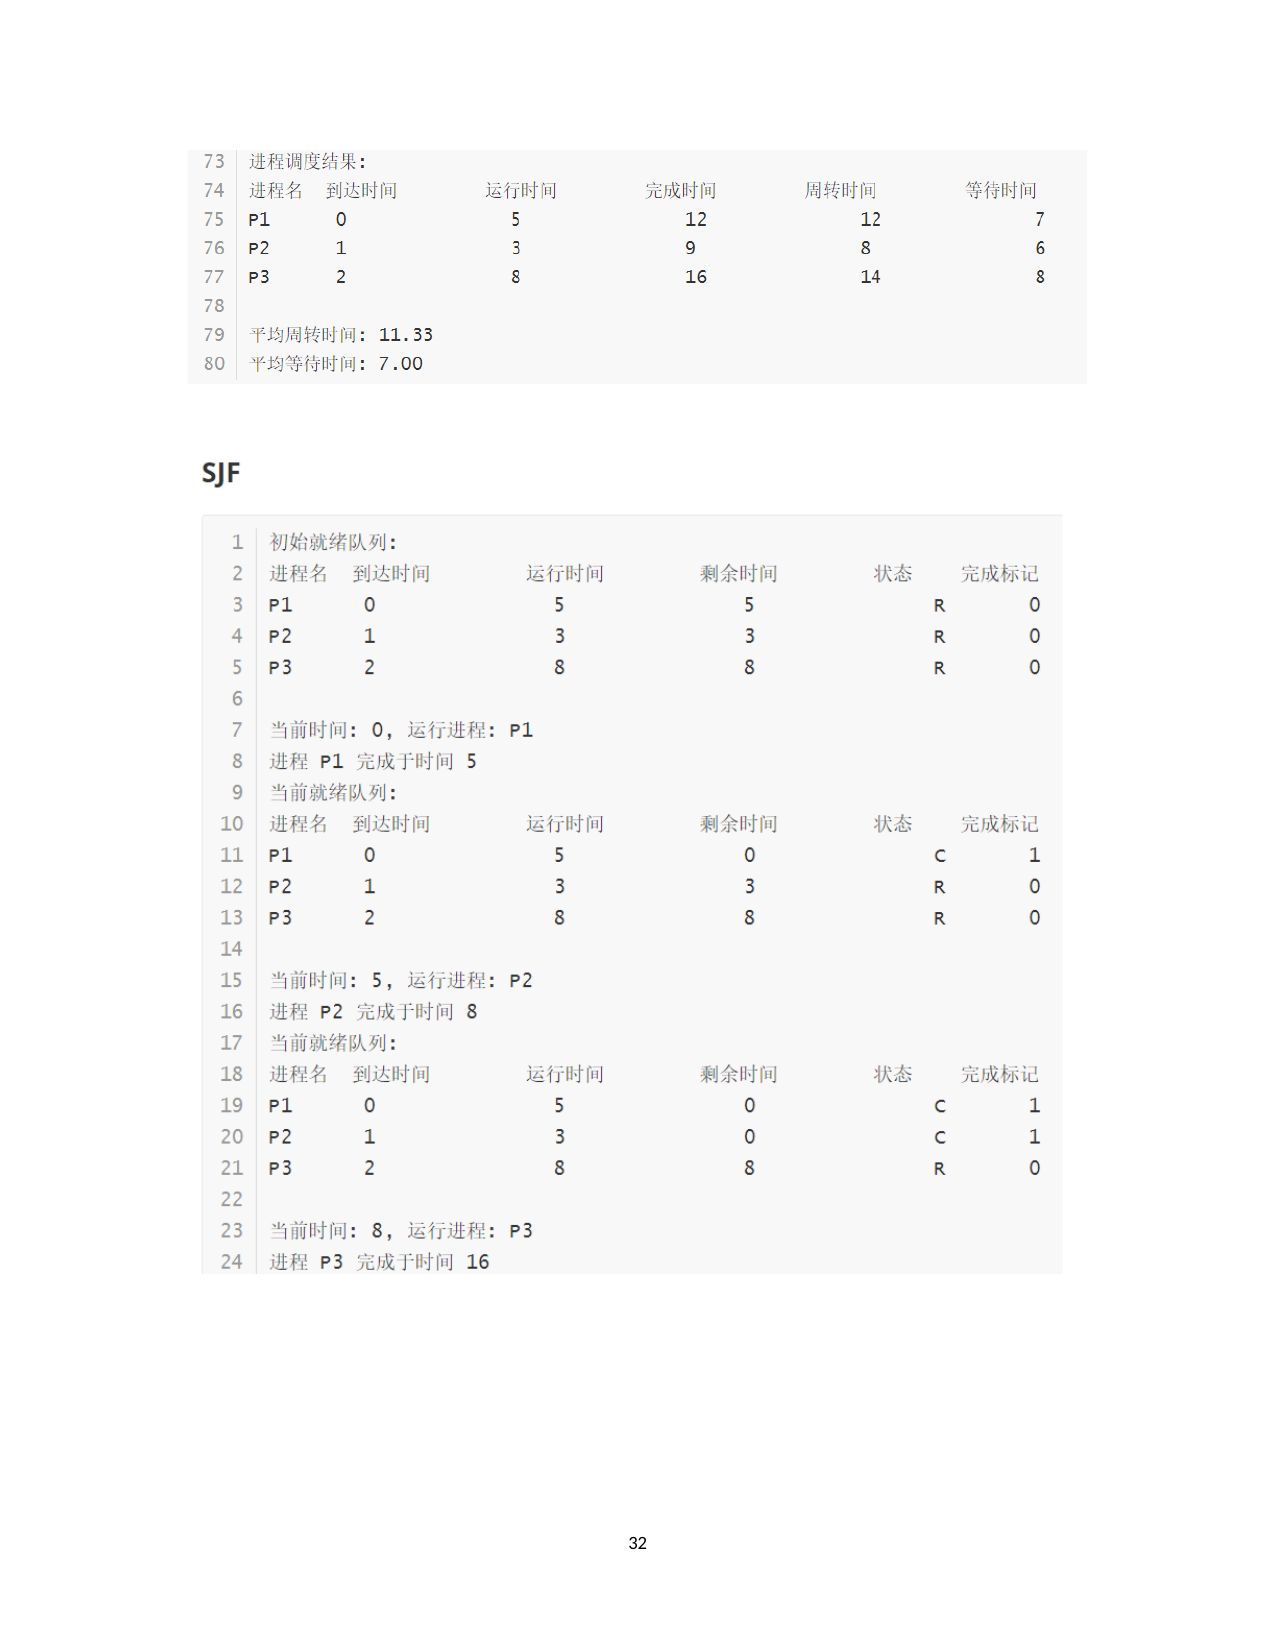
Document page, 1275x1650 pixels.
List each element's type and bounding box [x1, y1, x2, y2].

picture [187, 150, 1088, 384]
picture [187, 451, 1063, 1274]
